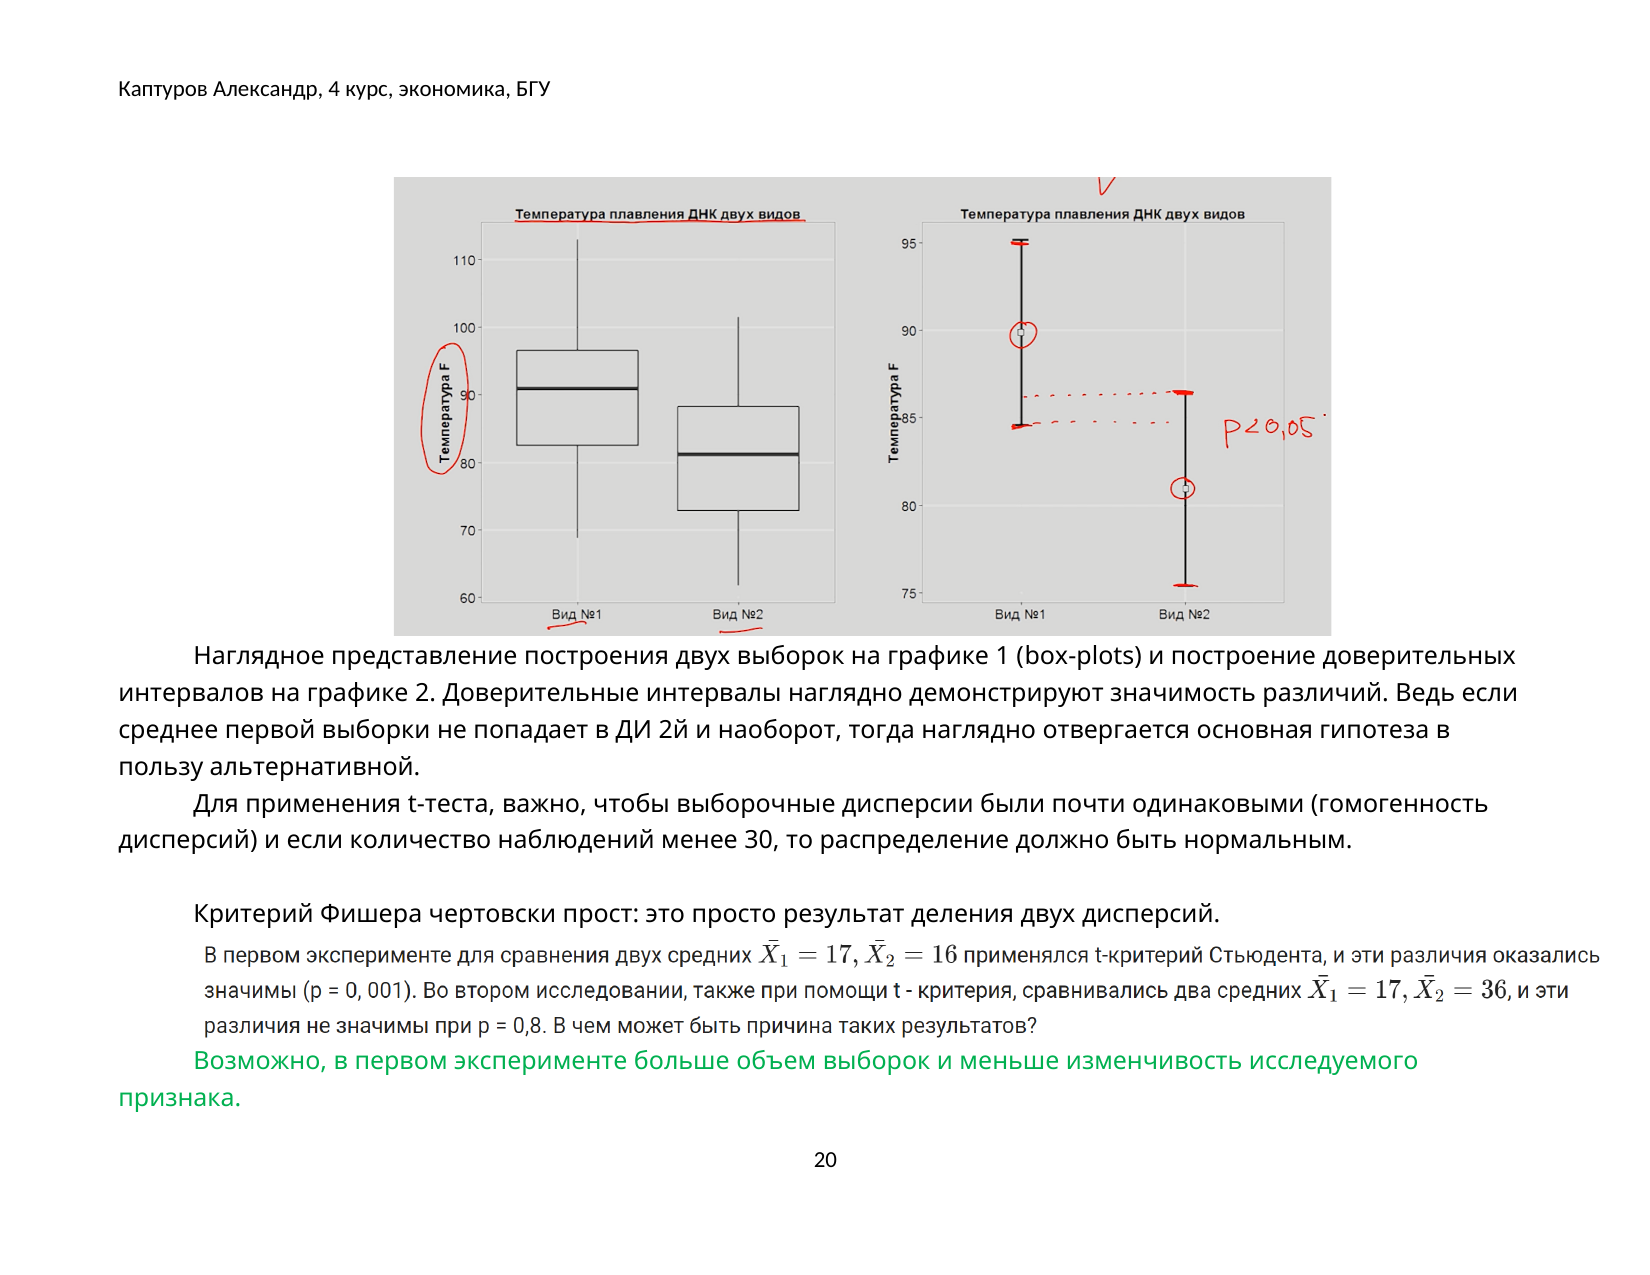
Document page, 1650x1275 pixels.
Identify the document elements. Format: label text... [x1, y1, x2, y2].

text Для применения t-теста, важно, чтобы выборочные дисперсии были почти одинаковыми (гомогенность дисперсий) и если количество наблюдений менее 30, то распределение должно быть нормальным. [118, 785, 1532, 856]
text Критерий Фишера чертовски прост: это просто результат деления двух дисперсий. [118, 896, 1532, 929]
text Возможно, в первом эксперименте больше объем выборок и меньше изменчивость исследуемого признака. [118, 1043, 1532, 1114]
picture [193, 932, 1607, 1041]
picture [393, 177, 1332, 636]
text Наглядное представление построения двух выборок на графике 1 (box-plots) и построение доверительных интервалов на графике 2. Доверительные интервалы наглядно демонстрируют значимость различий. Ведь если среднее первой выборки не попадает в ДИ 2й и наоборот, тогда наглядно отвергается основная гипотеза в пользу альтернативной. [118, 638, 1532, 782]
